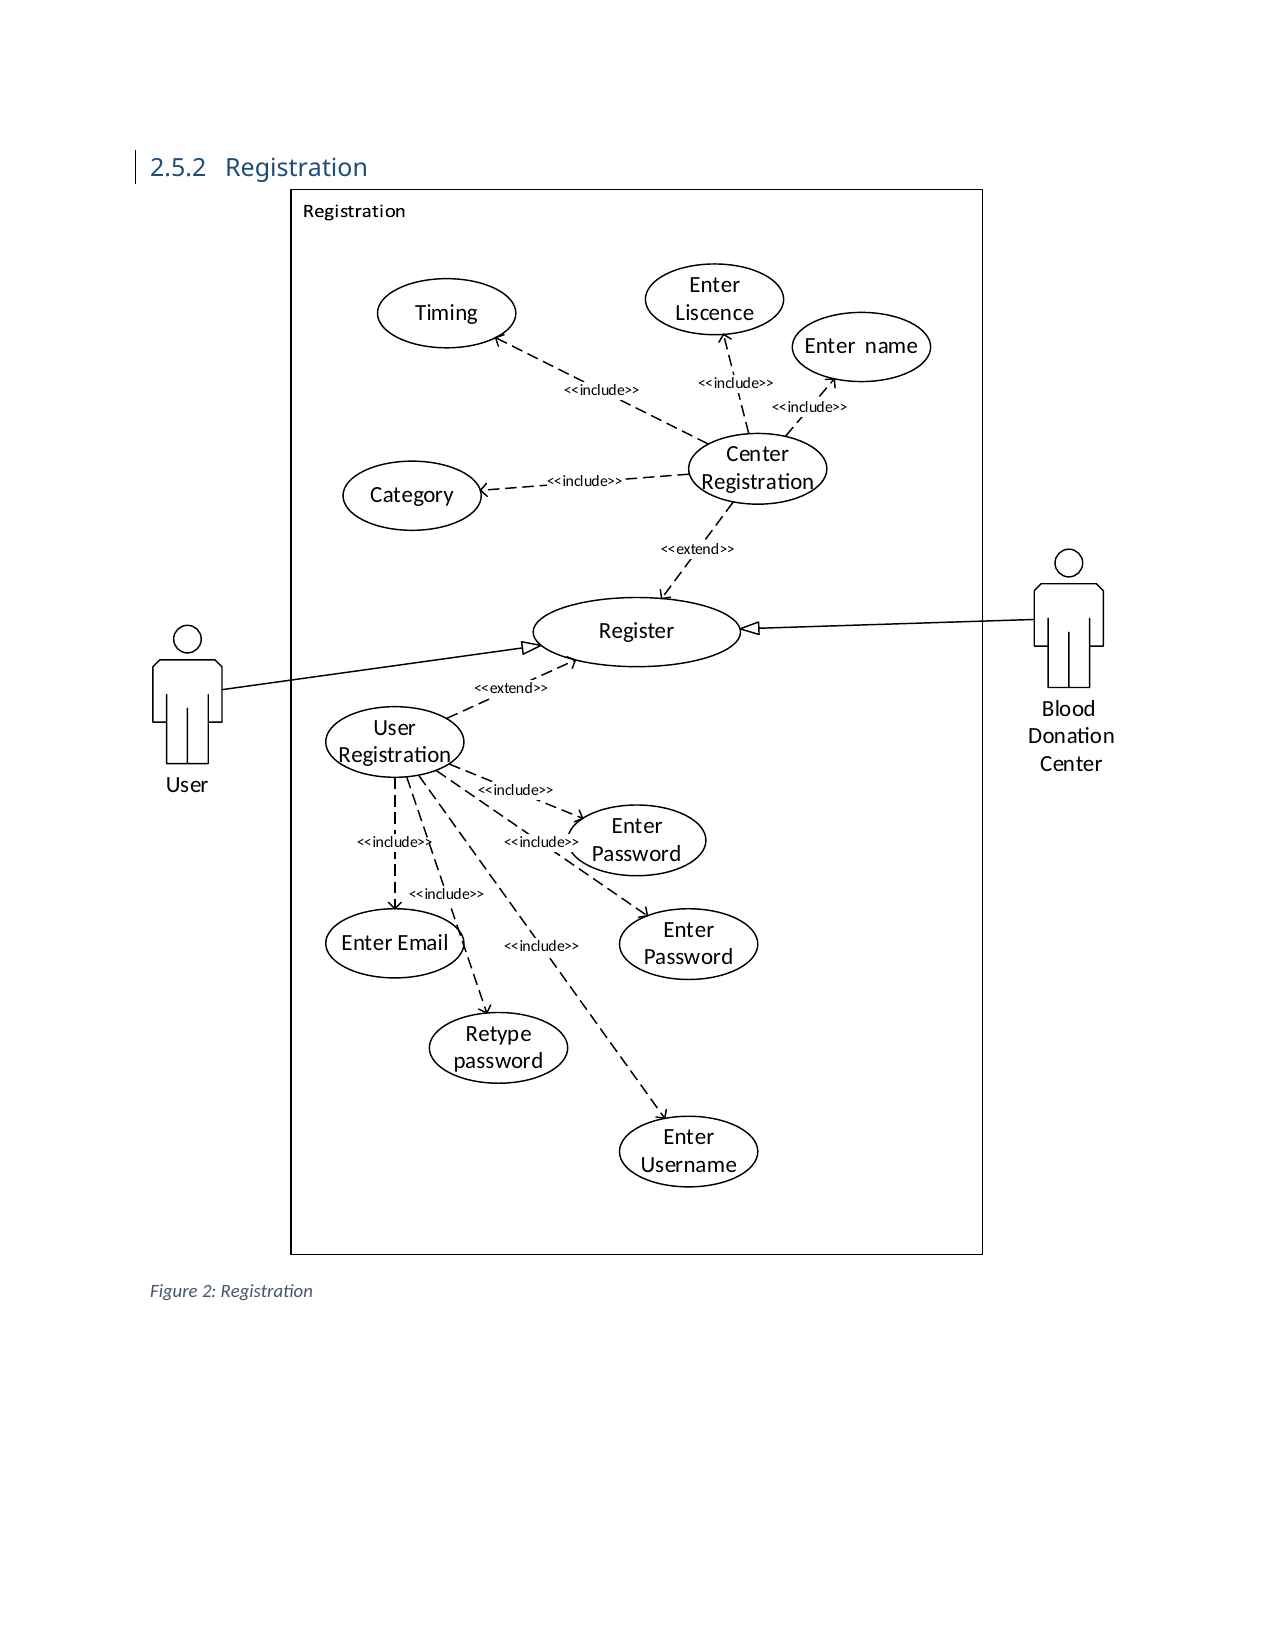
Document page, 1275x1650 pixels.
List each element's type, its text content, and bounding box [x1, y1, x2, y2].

subtitle Registration [150, 150, 1125, 184]
text Figure 2: Registration [150, 1279, 1125, 1302]
